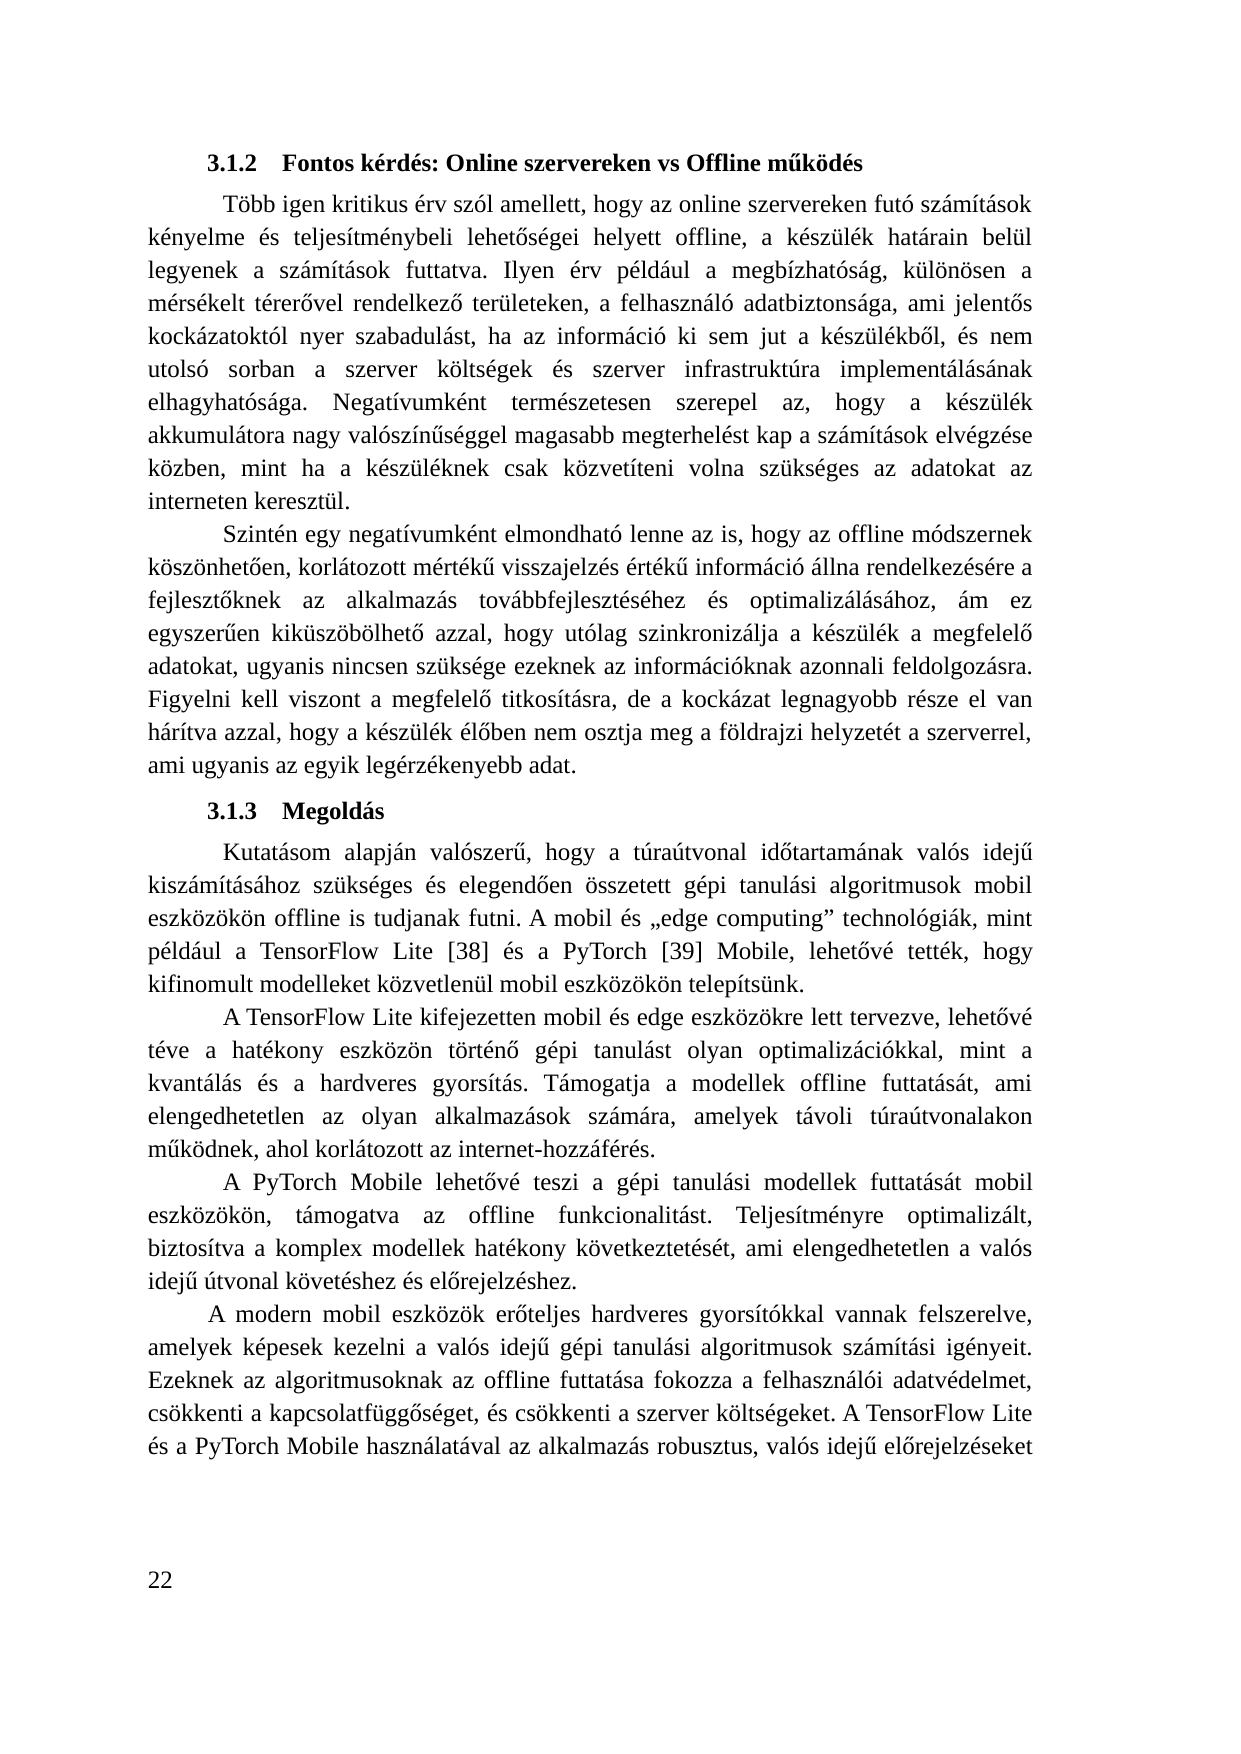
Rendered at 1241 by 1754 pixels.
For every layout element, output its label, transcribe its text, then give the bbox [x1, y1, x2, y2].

text Kutatásom alapján valószerű, hogy a túraútvonal időtartamának valós idejű kiszámításához szükséges és elegendően összetett gépi tanulási algoritmusok mobil eszközökön offline is tudjanak futni. A mobil és „edge computing” technológiák, mint például a TensorFlow Lite és a PyTorch Mobile, lehetővé tették, hogy kifinomult modelleket közvetlenül mobil eszközökön telepítsünk. [148, 837, 1033, 998]
subtitle Megoldás [207, 796, 1033, 824]
text A PyTorch Mobile lehetővé teszi a gépi tanulási modellek futtatását mobil eszközökön, támogatva az offline funkcionalitást. Teljesítményre optimalizált, biztosítva a komplex modellek hatékony következtetését, ami elengedhetetlen a valós idejű útvonal követéshez és előrejelzéshez. [148, 1167, 1033, 1295]
text Szintén egy negatívumként elmondható lenne az is, hogy az offline módszernek köszönhetően, korlátozott mértékű visszajelzés értékű információ állna rendelkezésére a fejlesztőknek az alkalmazás továbbfejlesztéséhez és optimalizálásához, ám ez egyszerűen kiküszöbölhető azzal, hogy utólag szinkronizálja a készülék a megfelelő adatokat, ugyanis nincsen szüksége ezeknek az információknak azonnali feldolgozásra. Figyelni kell viszont a megfelelő titkosításra, de a kockázat legnagyobb része el van hárítva azzal, hogy a készülék élőben nem osztja meg a földrajzi helyzetét a szerverrel, ami ugyanis az egyik legérzékenyebb adat. [148, 519, 1033, 779]
text A TensorFlow Lite kifejezetten mobil és edge eszközökre lett tervezve, lehetővé téve a hatékony eszközön történő gépi tanulást olyan optimalizációkkal, mint a kvantálás és a hardveres gyorsítás. Támogatja a modellek offline futtatását, ami elengedhetetlen az olyan alkalmazások számára, amelyek távoli túraútvonalakon működnek, ahol korlátozott az internet-hozzáférés. [148, 1002, 1033, 1163]
text Több igen kritikus érv szól amellett, hogy az online szervereken futó számítások kényelme és teljesítménybeli lehetőségei helyett offline, a készülék határain belül legyenek a számítások futtatva. Ilyen érv például a megbízhatóság, különösen a mérsékelt térerővel rendelkező területeken, a felhasználó adatbiztonsága, ami jelentős kockázatoktól nyer szabadulást, ha az információ ki sem jut a készülékből, és nem utolsó sorban a szerver költségek és szerver infrastruktúra implementálásának elhagyhatósága. Negatívumként természetesen szerepel az, hogy a készülék akkumulátora nagy valószínűséggel magasabb megterhelést kap a számítások elvégzése közben, mint ha a készüléknek csak közvetíteni volna szükséges az adatokat az interneten keresztül. [148, 189, 1033, 515]
subtitle Fontos kérdés: Online szervereken vs Offline működés [207, 148, 1033, 176]
